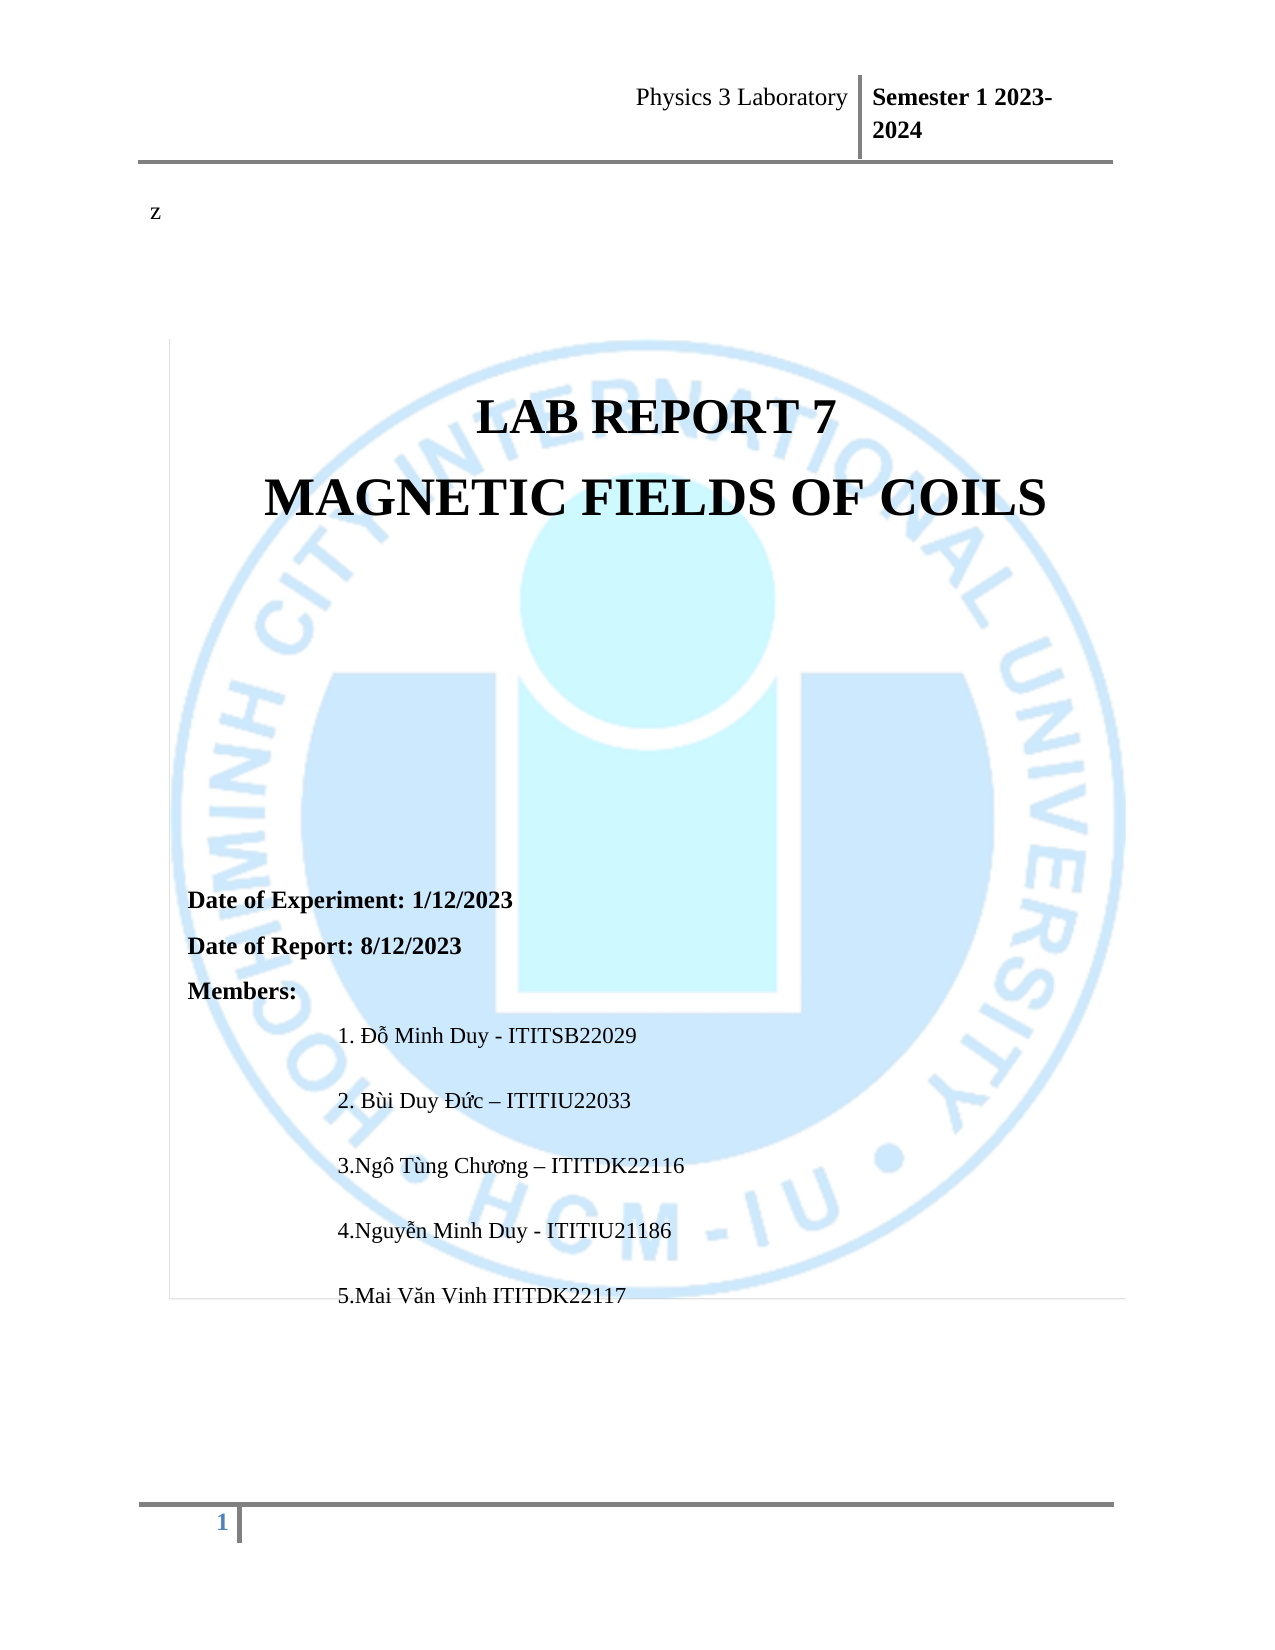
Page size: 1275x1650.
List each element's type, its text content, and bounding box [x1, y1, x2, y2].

picture [168, 339, 1126, 1301]
text 4.Nguyễn Minh Duy - ITITIU21186 [337, 1217, 1125, 1244]
text 2. Bùi Duy Đức – ITITIU22033 [337, 1087, 1125, 1113]
text 3.Ngô Tùng Chương – ITITDK22116 [337, 1152, 1125, 1178]
text 1. Đỗ Minh Duy - ITITSB22029 [337, 1022, 1125, 1048]
text Date of Report: 8/12/2023 [187, 931, 1125, 959]
text MAGNETIC FIELDS OF COILS [187, 465, 1125, 527]
text z [150, 196, 1125, 225]
subtitle LAB REPORT 7 [187, 386, 1125, 444]
text 5.Mai Văn Vinh ITITDK22117 [337, 1283, 1125, 1309]
text Members: [187, 976, 1125, 1005]
text Date of Experiment: 1/12/2023 [187, 885, 1125, 914]
